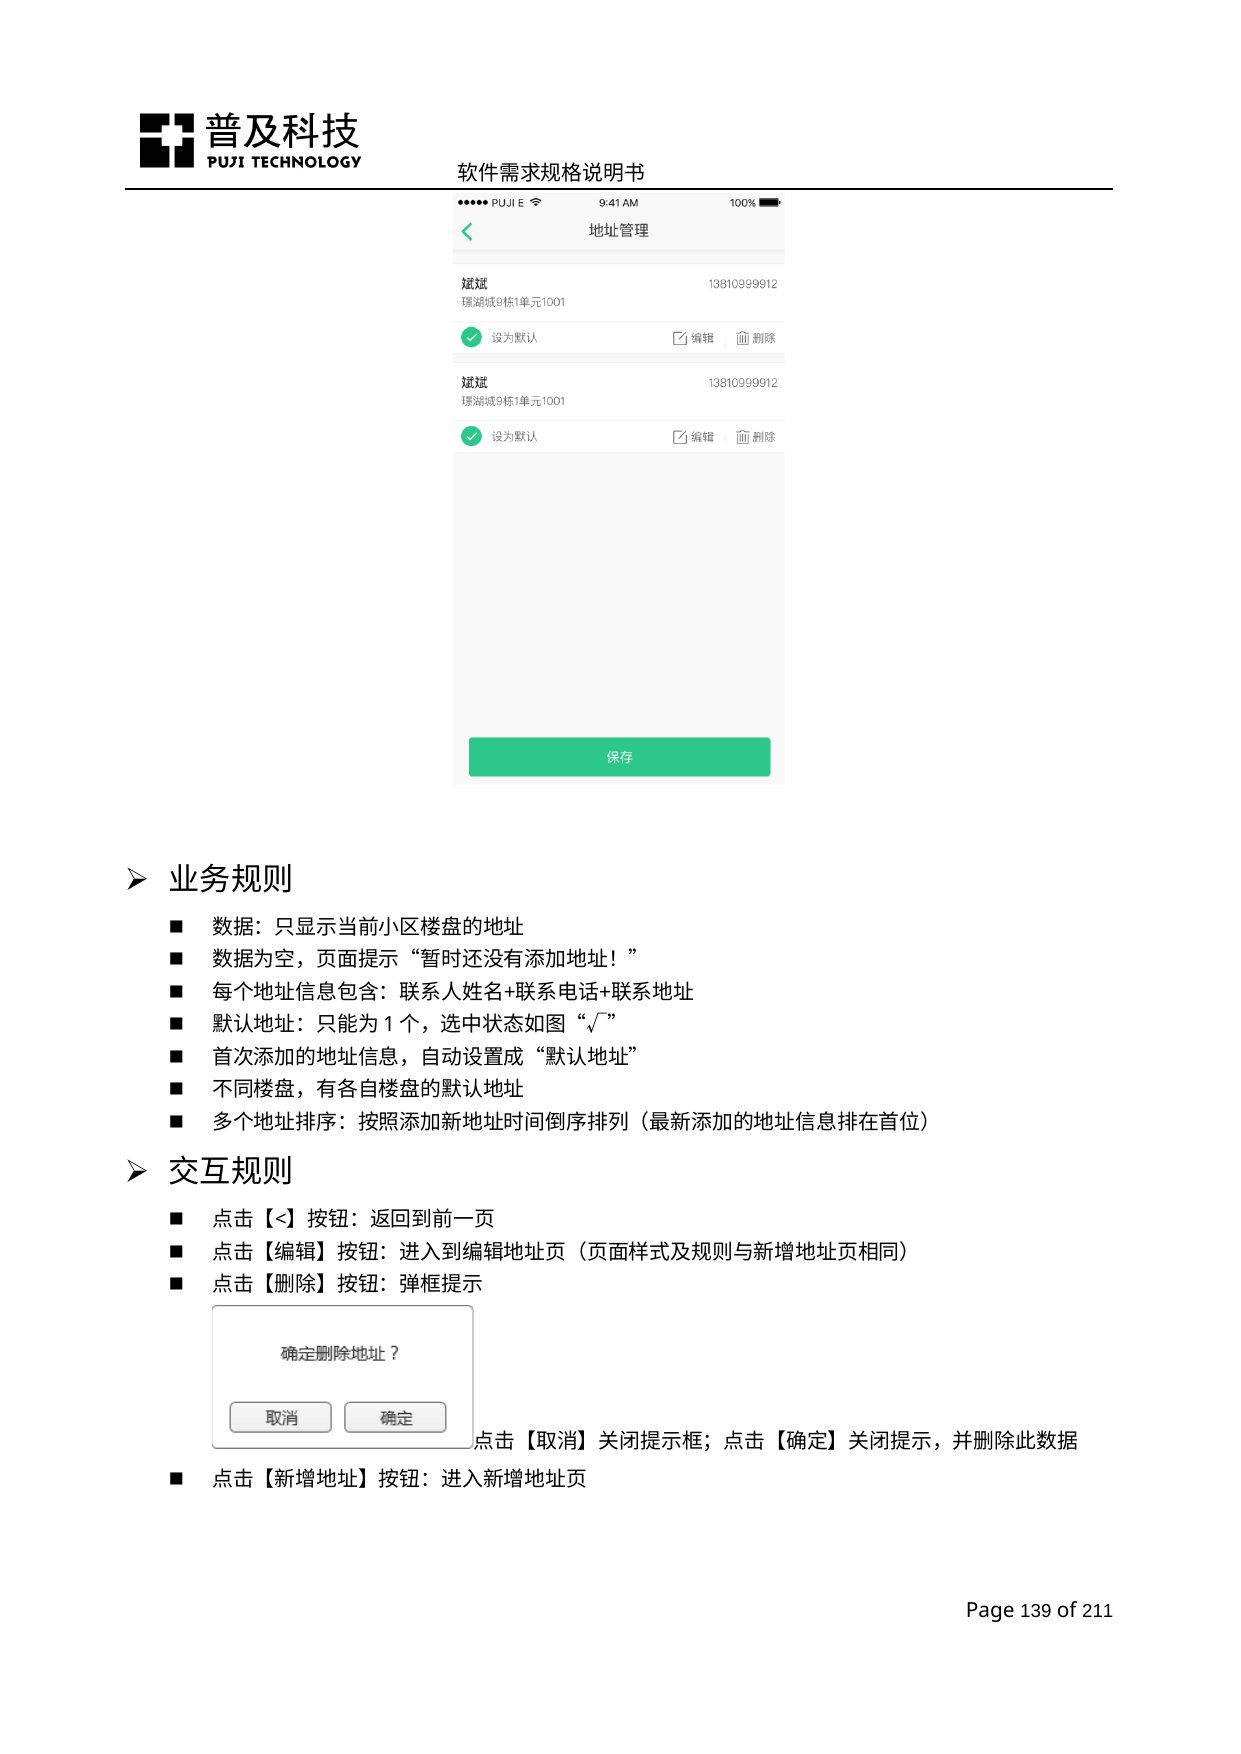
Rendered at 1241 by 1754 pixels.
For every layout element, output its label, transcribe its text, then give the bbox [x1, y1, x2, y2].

list 点击【删除】按钮：弹框提示 [168, 1266, 1113, 1299]
list 业务规则 [124, 844, 1113, 909]
picture [452, 193, 785, 785]
list 点击【编辑】按钮：进入到编辑地址页（页面样式及规则与新增地址页相同） [168, 1234, 1113, 1266]
list 点击【<】按钮：返回到前一页 [168, 1201, 1113, 1234]
list 不同楼盘，有各自楼盘的默认地址 [168, 1071, 1113, 1104]
list 点击【新增地址】按钮：进入新增地址页 [168, 1461, 1113, 1494]
picture [212, 1305, 474, 1449]
list 每个地址信息包含：联系人姓名+联系电话+联系地址 [168, 974, 1113, 1006]
picture [124, 103, 365, 180]
list 多个地址排序：按照添加新地址时间倒序排列（最新添加的地址信息排在首位） [168, 1104, 1113, 1136]
list 首次添加的地址信息，自动设置成“默认地址” [168, 1039, 1113, 1071]
list 数据为空，页面提示“暂时还没有添加地址！” [168, 941, 1113, 974]
list 默认地址：只能为1个，选中状态如图“√” [168, 1006, 1113, 1039]
list 数据：只显示当前小区楼盘的地址 [168, 909, 1113, 941]
list 交互规则 [124, 1136, 1113, 1201]
